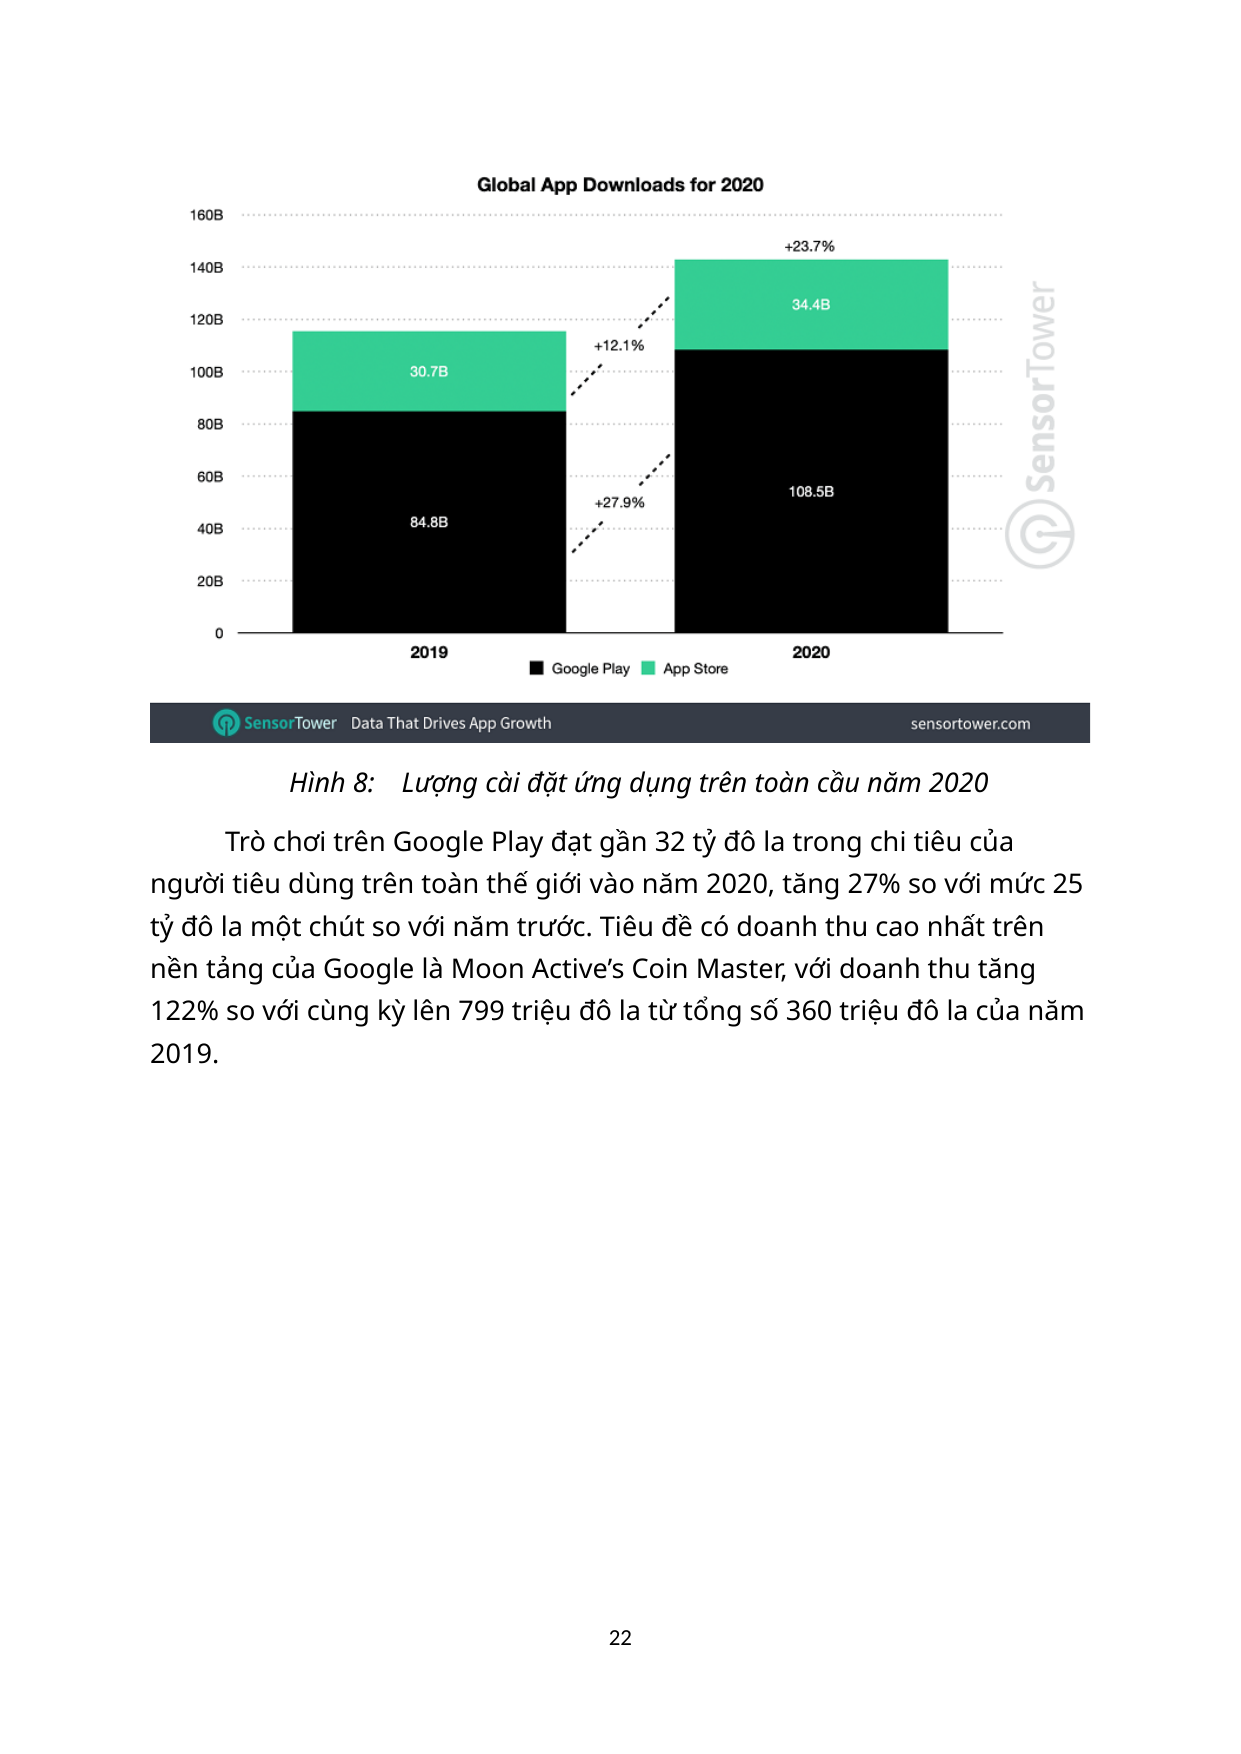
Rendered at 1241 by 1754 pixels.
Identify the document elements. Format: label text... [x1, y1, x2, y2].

picture [150, 150, 1091, 743]
text Trò chơi trên Google Play đạt gần 32 tỷ đô la trong chi tiêu của người tiêu dùng trên toàn thế giới vào năm 2020, tăng 27% so với mức 25 tỷ đô la một chút so với năm trước. Tiêu đề có doanh thu cao nhất trên nền tảng của Google là Moon Active’s Coin Master, với doanh thu tăng 122% so với cùng kỳ lên 799 triệu đô la từ tổng số 360 triệu đô la của năm 2019. [150, 822, 1090, 1071]
text Lượng cài đặt ứng dụng trên toàn cầu năm 2020 [187, 763, 1090, 800]
